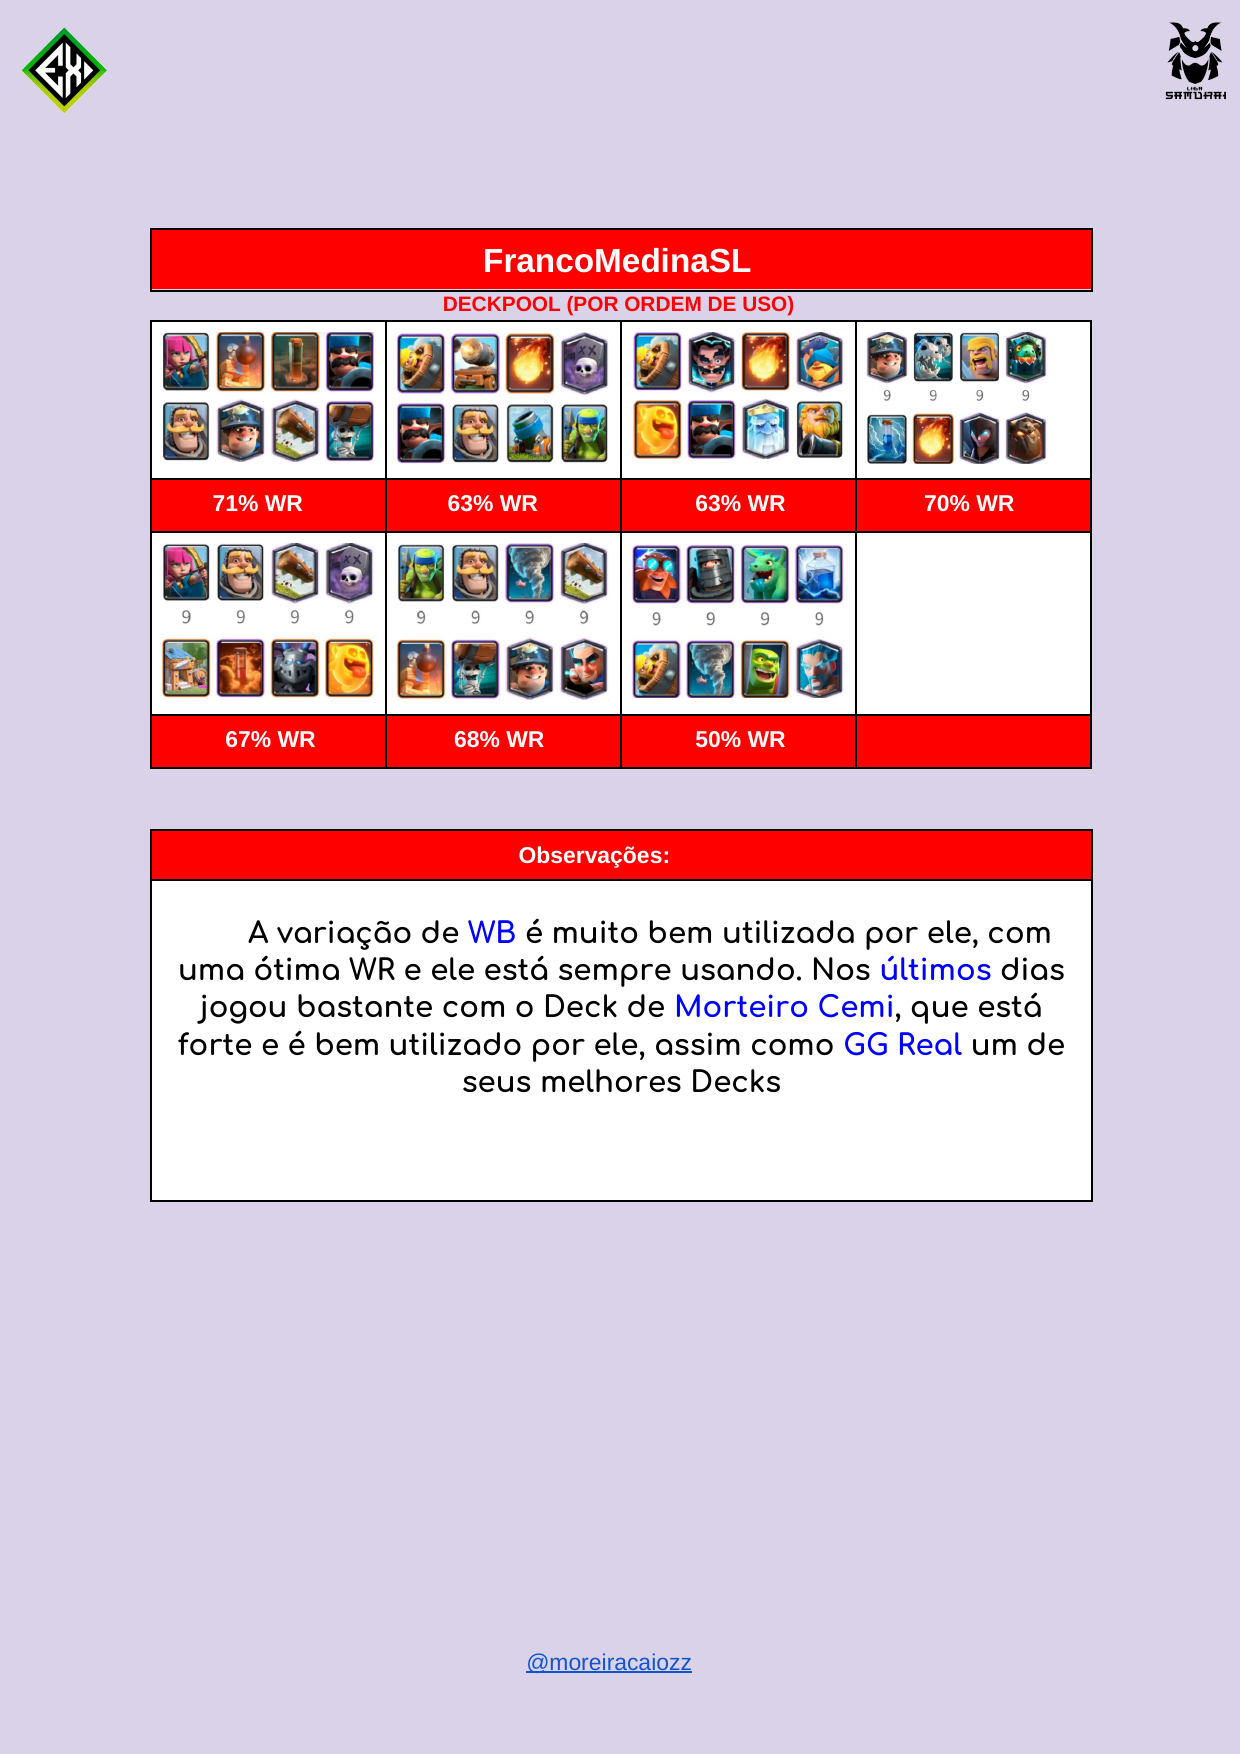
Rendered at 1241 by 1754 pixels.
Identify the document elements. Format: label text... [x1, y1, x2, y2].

table_header [152, 322, 385, 478]
table_header FrancoMedinaSL [152, 230, 1091, 289]
table_cell 70% WR [857, 480, 1090, 531]
picture [14, 18, 111, 116]
table_cell [857, 716, 1090, 767]
picture [1142, 20, 1239, 114]
text DECKPOOL (POR ORDEM DE USO) [150, 292, 1090, 316]
table_cell 71% WR [152, 480, 385, 531]
picture [396, 543, 609, 700]
table_header [387, 322, 620, 478]
table_cell A variação de WB é muito bem utilizada por ele, com uma ótima WR e ele está sempre usando. Nos últimos dias jogou bastante com o Deck de Morteiro Cemi, que está forte e é bem utilizado por ele, assim como GG Real um de seus melhores Decks [152, 881, 1091, 1200]
picture [866, 332, 1047, 464]
picture [631, 332, 844, 459]
picture [396, 332, 609, 464]
picture [161, 332, 374, 462]
table_cell 50% WR [622, 716, 855, 767]
table_cell 67% WR [152, 716, 385, 767]
table_header [857, 322, 1090, 478]
table_cell [387, 533, 620, 714]
table_cell 63% WR [622, 480, 855, 531]
table_cell [857, 533, 1090, 714]
picture [631, 543, 844, 698]
table_cell 63% WR [387, 480, 620, 531]
table_header Observações: [152, 831, 1091, 879]
table_cell 68% WR [387, 716, 620, 767]
table_cell [152, 533, 385, 714]
table_cell [622, 533, 855, 714]
table_header [622, 322, 855, 478]
picture [161, 543, 374, 698]
